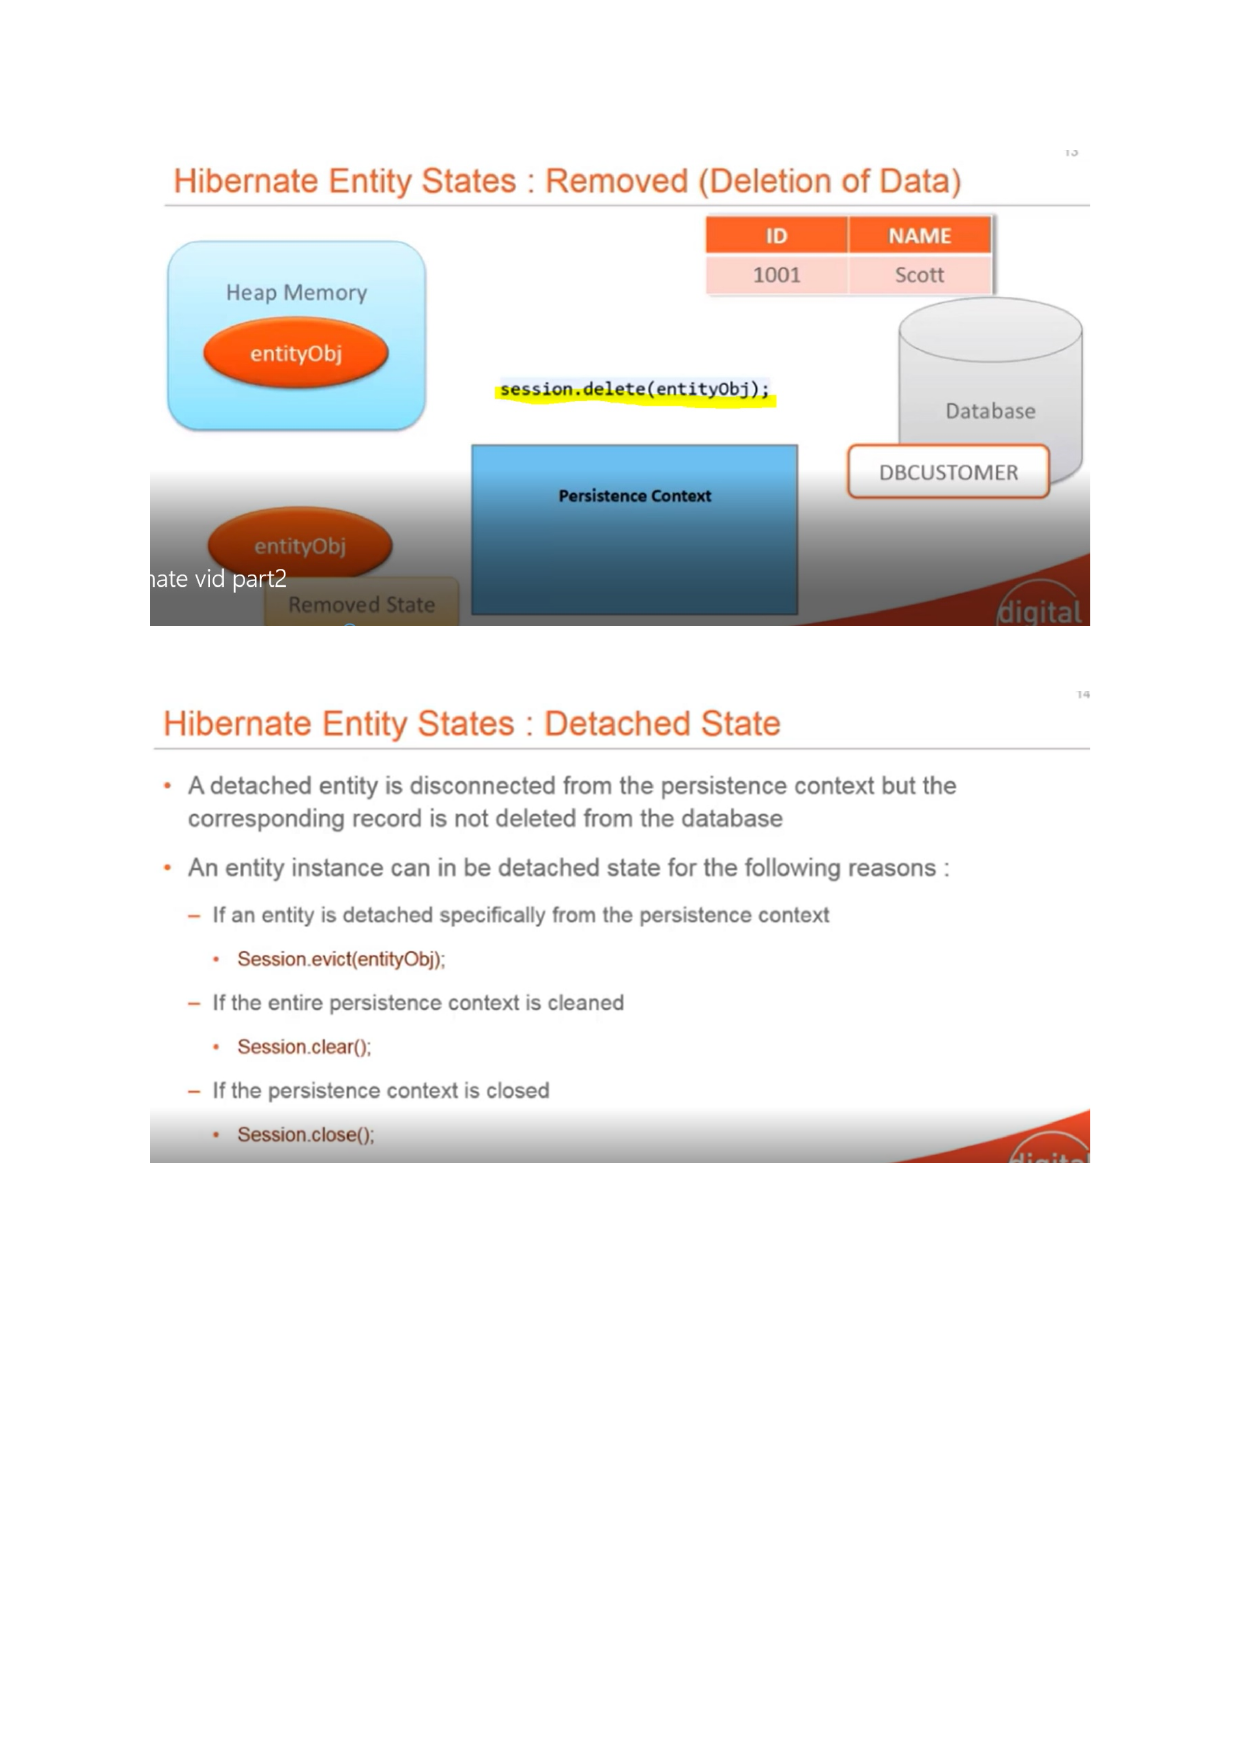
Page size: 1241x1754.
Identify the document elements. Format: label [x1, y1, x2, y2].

picture [150, 150, 1091, 626]
picture [150, 691, 1091, 1163]
